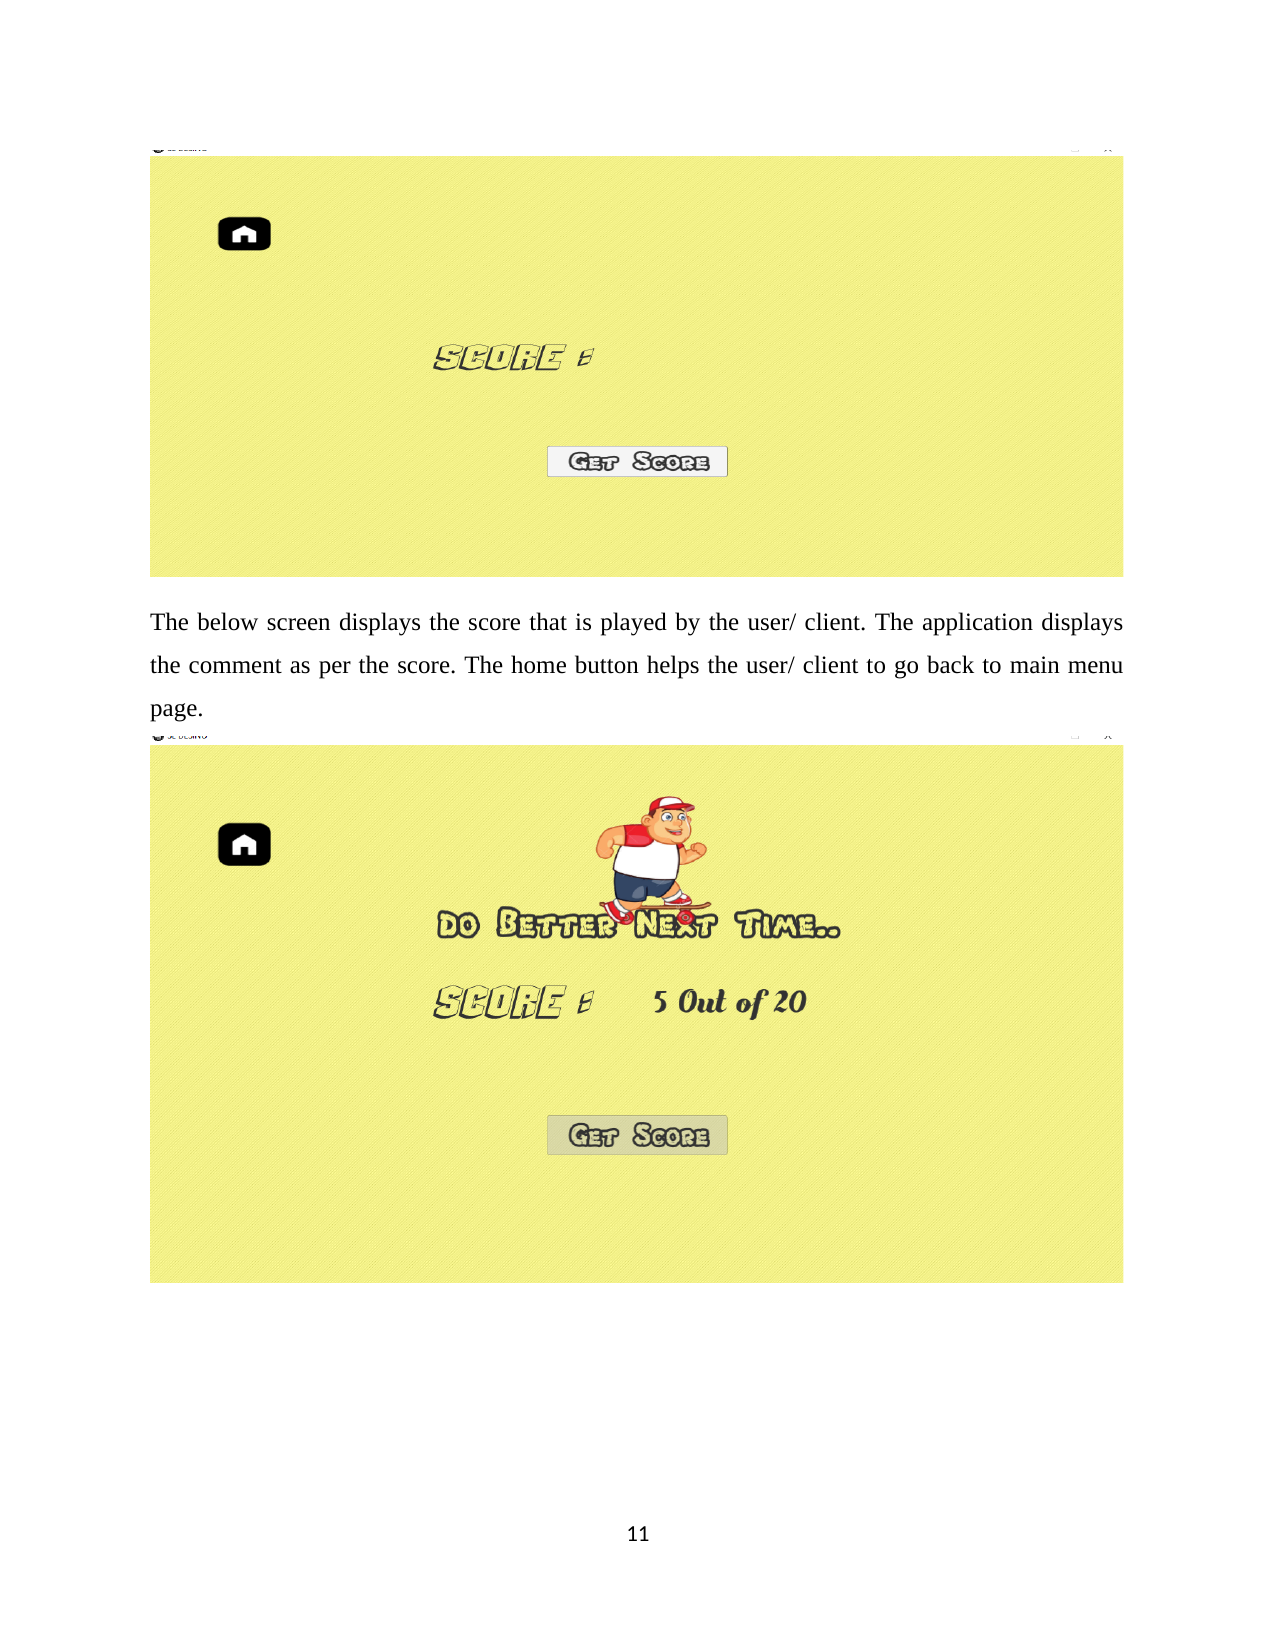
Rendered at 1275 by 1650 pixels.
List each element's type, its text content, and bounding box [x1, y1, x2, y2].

picture [150, 736, 1124, 1283]
picture [150, 150, 1124, 577]
